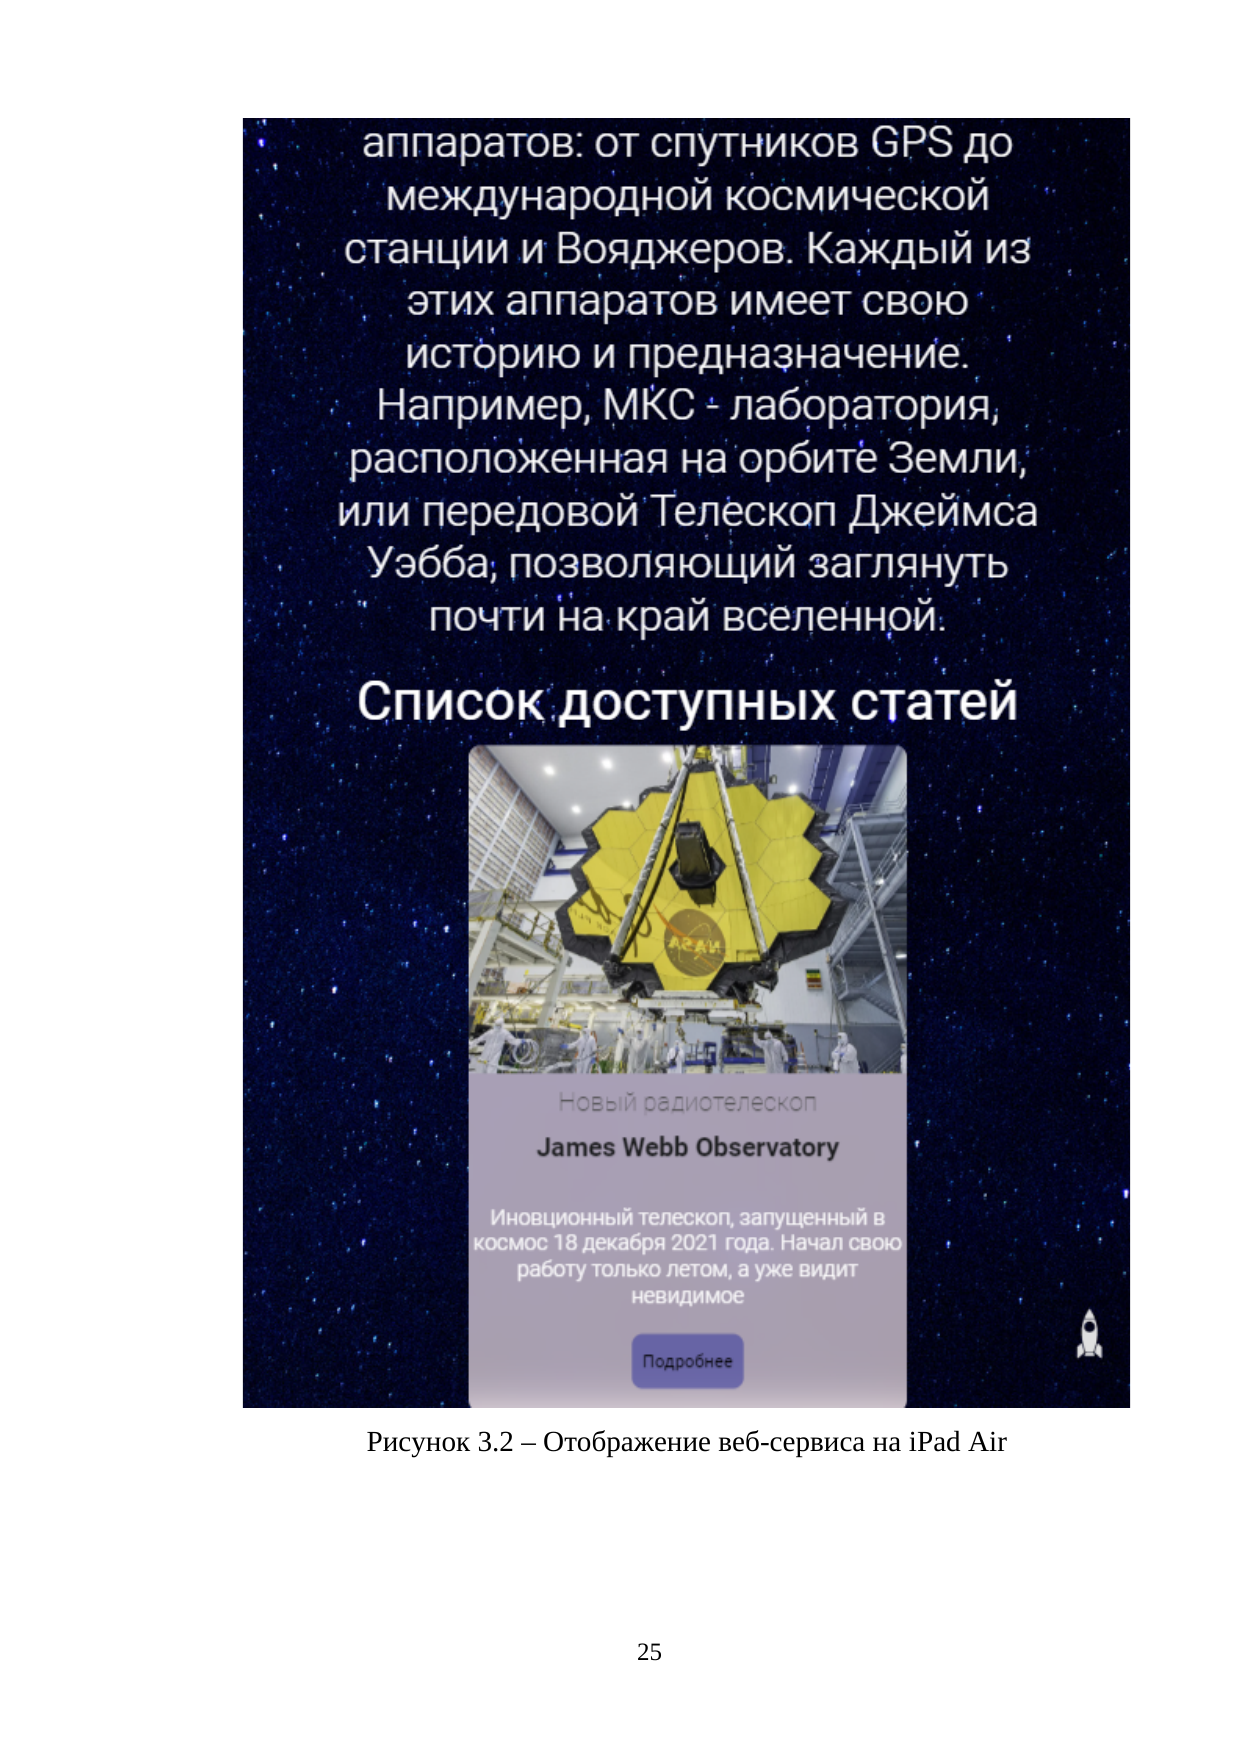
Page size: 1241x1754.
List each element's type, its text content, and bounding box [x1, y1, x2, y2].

text Рисунок 3.2 – Отображение веб-сервиса на iPad Air [148, 1424, 1152, 1457]
picture [242, 118, 1131, 1408]
